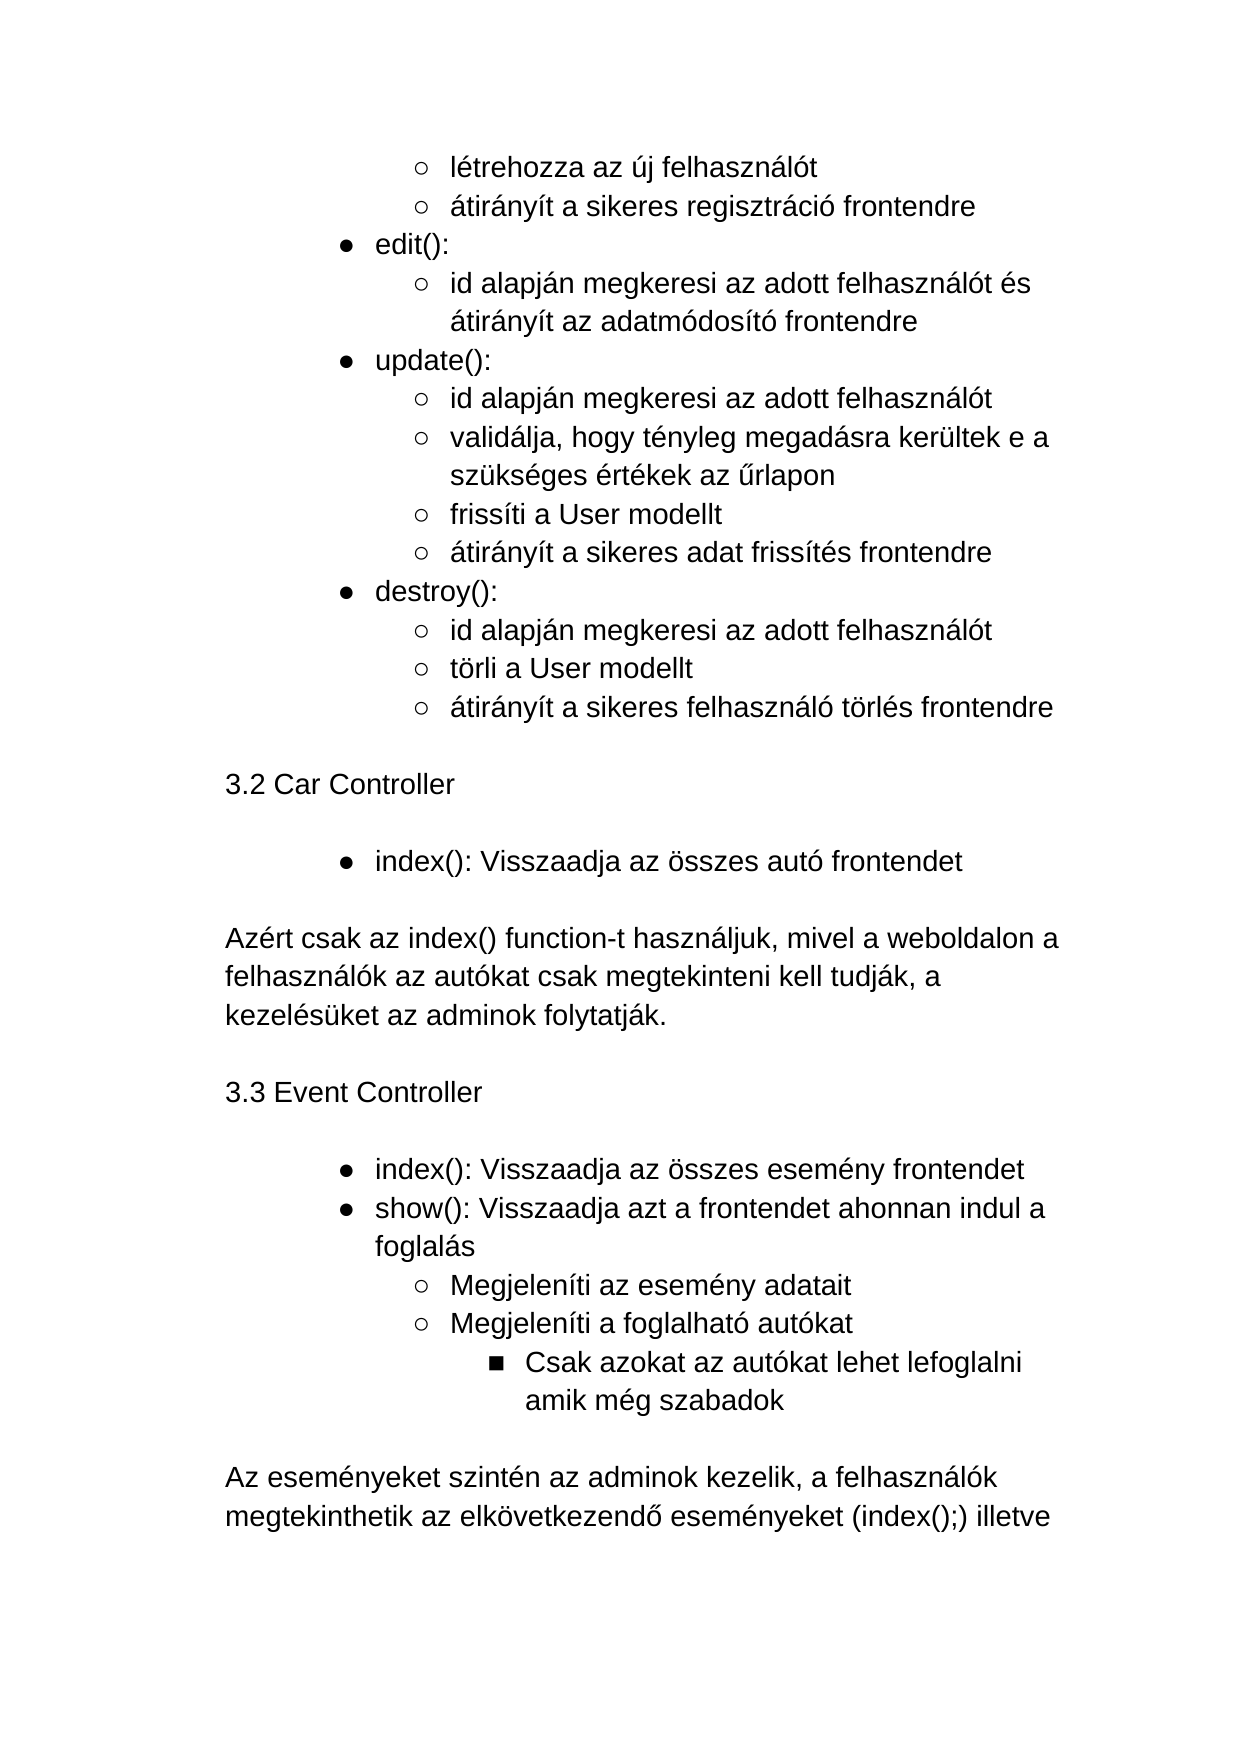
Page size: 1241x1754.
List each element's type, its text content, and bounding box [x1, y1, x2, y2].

list átirányít a sikeres regisztráció frontendre [412, 188, 1090, 222]
list show(): Visszaadja azt a frontendet ahonnan indul a foglalás [337, 1191, 1090, 1263]
text Azért csak az index() function-t használjuk, mivel a weboldalon a felhasználók az autókat csak megtekinteni kell tudják, a kezelésüket az adminok folytatják. [225, 921, 1090, 1031]
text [225, 1460, 1090, 1532]
list Csak azokat az autókat lehet lefoglalni amik még szabadok [487, 1345, 1090, 1417]
list index(): Visszaadja az összes autó frontendet [337, 844, 1090, 877]
list létrehozza az új felhasználót [412, 150, 1090, 183]
list index(): Visszaadja az összes esemény frontendet [337, 1152, 1090, 1186]
list Megjeleníti az esemény adatait [412, 1268, 1090, 1301]
list átirányít a sikeres felhasználó törlés frontendre [412, 689, 1090, 723]
list átirányít a sikeres adat frissítés frontendre [412, 535, 1090, 569]
list törli a User modellt [412, 651, 1090, 684]
list Megjeleníti a foglalható autókat [412, 1306, 1090, 1340]
list id alapján megkeresi az adott felhasználót [412, 381, 1090, 415]
list destroy(): [337, 574, 1090, 607]
text 3.3 Event Controller [150, 1075, 1090, 1108]
text 3.2 Car Controller [150, 767, 1090, 800]
list validálja, hogy tényleg megadásra kerültek e a szükséges értékek az űrlapon [412, 420, 1090, 492]
list edit(): [337, 227, 1090, 261]
list id alapján megkeresi az adott felhasználót [412, 612, 1090, 646]
list frissíti a User modellt [412, 497, 1090, 530]
list update(): [337, 343, 1090, 376]
list id alapján megkeresi az adott felhasználót és átirányít az adatmódosító frontendre [412, 266, 1090, 338]
